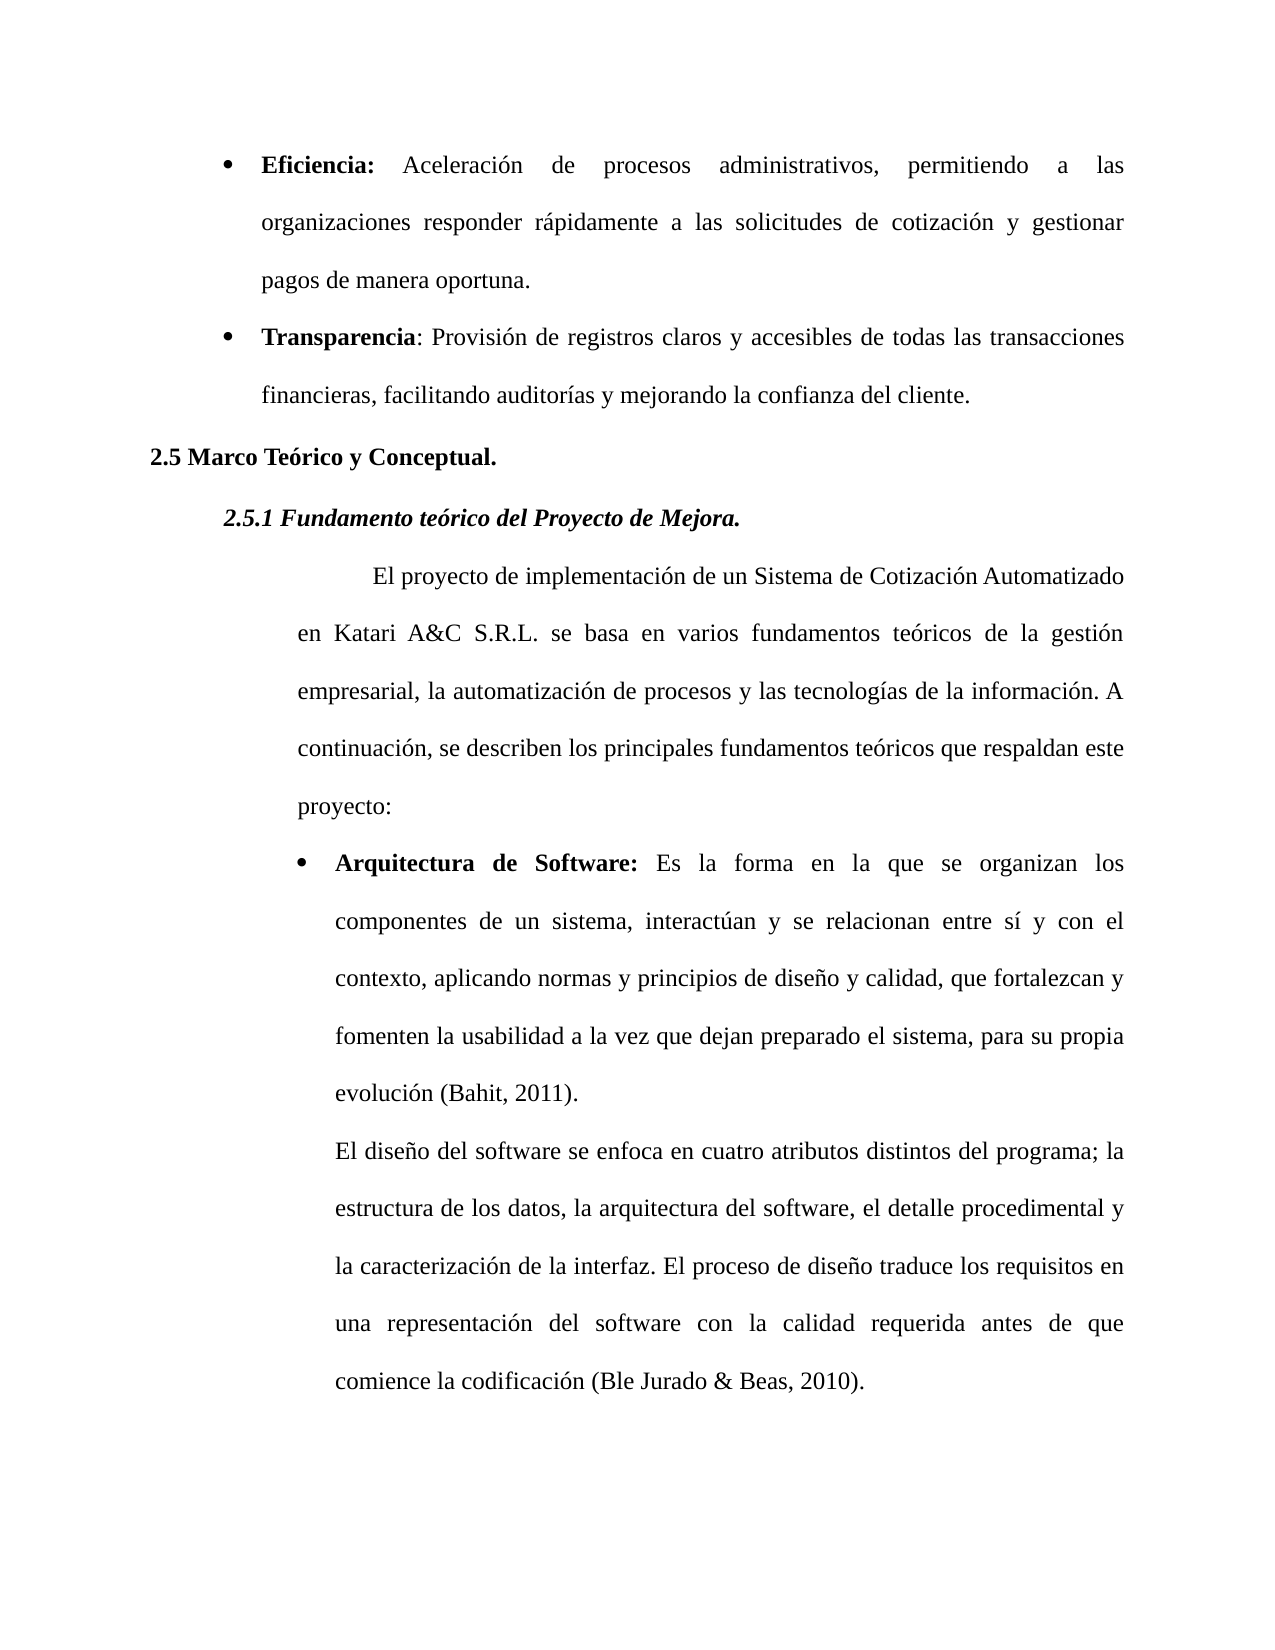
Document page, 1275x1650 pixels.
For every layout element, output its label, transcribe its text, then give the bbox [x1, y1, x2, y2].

list Transparencia: Provisión de registros claros y accesibles de todas las transacciones financieras, facilitando auditorías y mejorando la confianza del cliente. [224, 322, 1125, 409]
text El proyecto de implementación de un Sistema de Cotización Automatizado en Katari A&C S.R.L. se basa en varios fundamentos teóricos de la gestión empresarial, la automatización de procesos y las tecnologías de la información. A continuación, se describen los principales fundamentos teóricos que respaldan este proyecto: [297, 561, 1125, 819]
list Arquitectura de Software: Es la forma en la que se organizan los componentes de un sistema, interactúan y se relacionan entre sí y con el contexto, aplicando normas y principios de diseño y calidad, que fortalezcan y fomenten la usabilidad a la vez que dejan preparado el sistema, para su propia evolución . [297, 848, 1125, 1107]
title 2.5 Marco Teórico y Conceptual. [150, 442, 1125, 470]
title 2.5.1 Fundamento teórico del Proyecto de Mejora. [224, 503, 1125, 532]
list Eficiencia: Aceleración de procesos administrativos, permitiendo a las organizaciones responder rápidamente a las solicitudes de cotización y gestionar pagos de manera oportuna. [224, 150, 1125, 294]
text El diseño del software se enfoca en cuatro atributos distintos del programa; la estructura de los datos, la arquitectura del software, el detalle procedimental y la caracterización de la interfaz. El proceso de diseño traduce los requisitos en una representación del software con la calidad requerida antes de que comience la codificación . [335, 1136, 1125, 1394]
